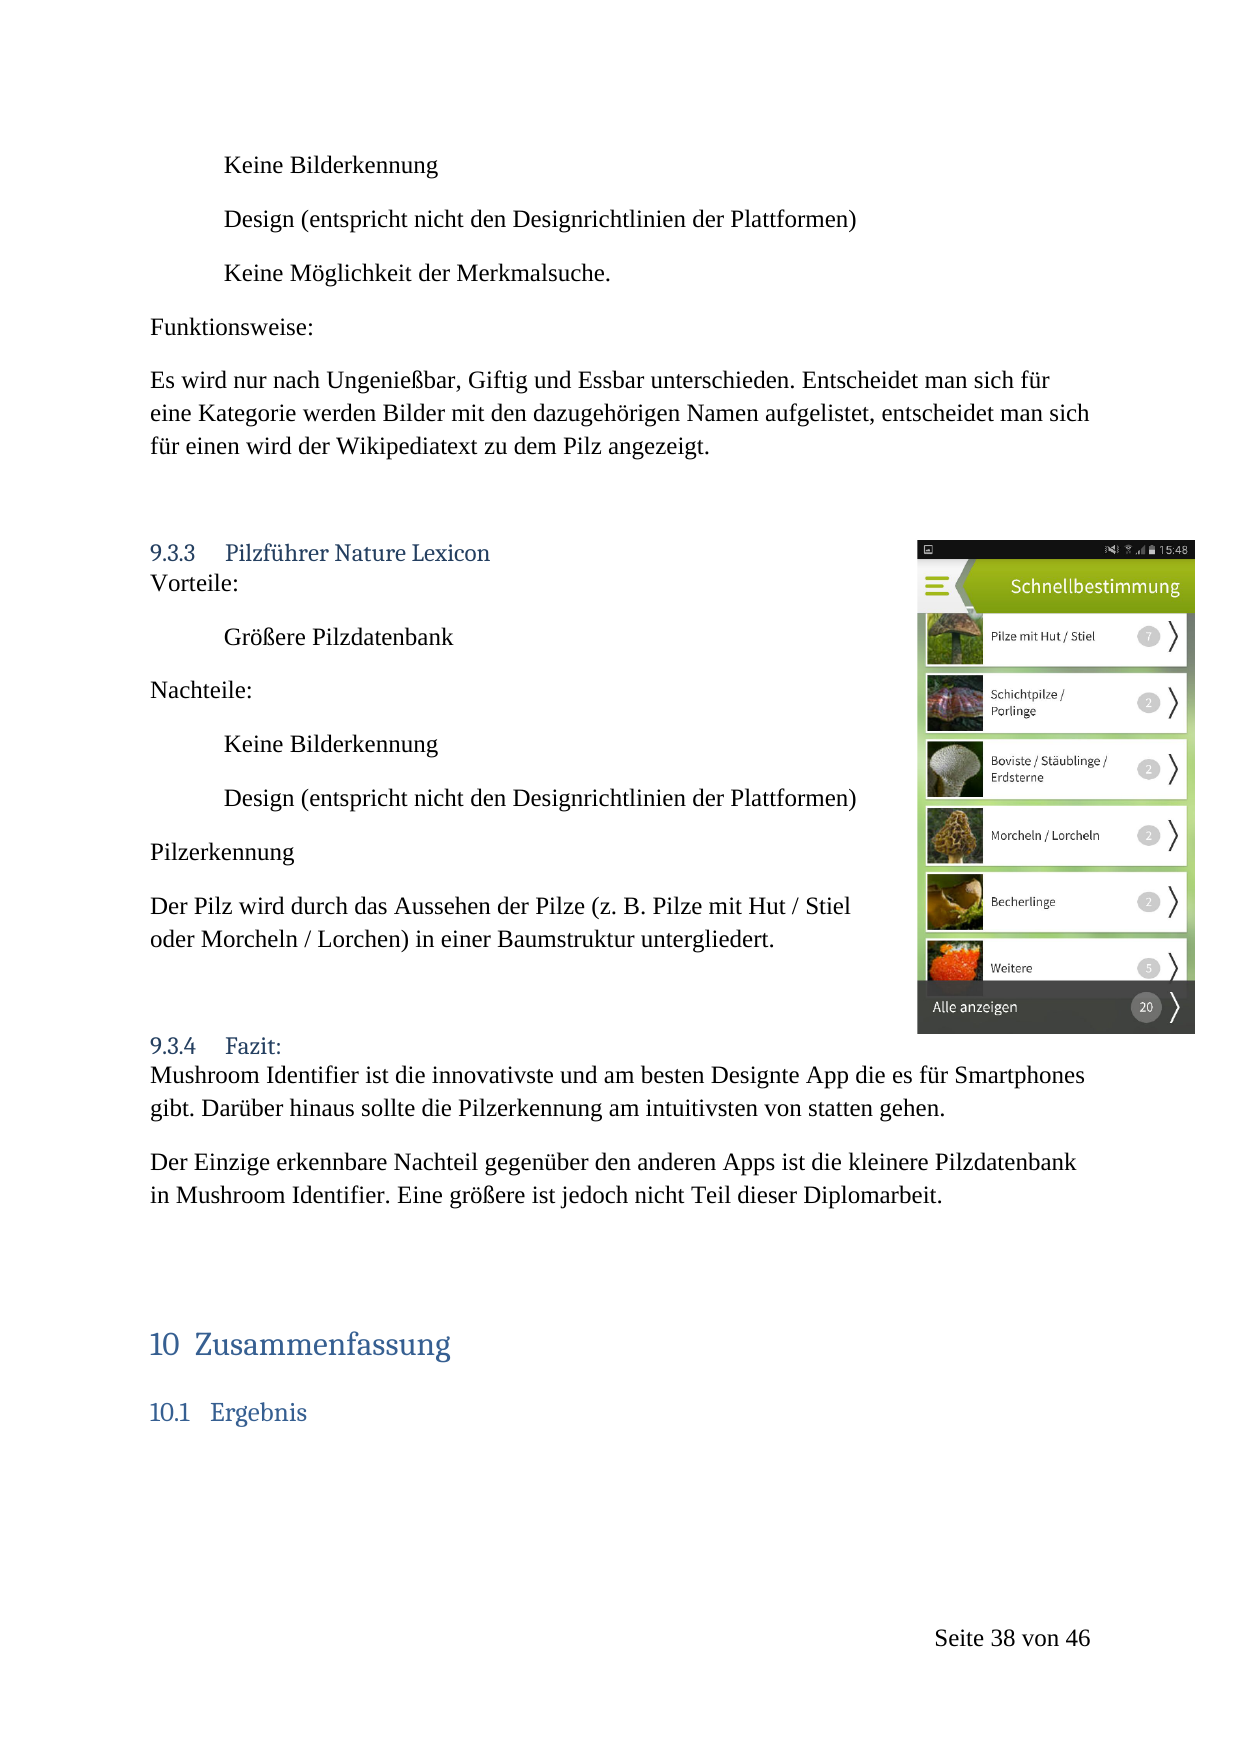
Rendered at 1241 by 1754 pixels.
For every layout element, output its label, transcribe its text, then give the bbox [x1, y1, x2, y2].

subtitle Ergebnis [150, 1397, 1090, 1428]
text Vorteile: [150, 568, 917, 597]
text Der Pilz wird durch das Aussehen der Pilze (z. B. Pilze mit Hut / Stiel oder Morcheln / Lorchen) in einer Baumstruktur untergliedert. [150, 891, 917, 953]
text Funktionsweise: [150, 312, 1090, 340]
text Nachteile: [150, 676, 917, 704]
text Mushroom Identifier ist die innovativste und am besten Designte App die es für Smartphones gibt. Darüber hinaus sollte die Pilzerkennung am intuitivsten von statten gehen. [150, 1061, 1090, 1122]
subtitle Zusammenfassung [150, 1326, 1090, 1364]
text Der Einzige erkennbare Nachteil gegenüber den anderen Apps ist die kleinere Pilzdatenbank in Mushroom Identifier. Eine größere ist jedoch nicht Teil dieser Diplomarbeit. [150, 1147, 1090, 1209]
subtitle Pilzführer Nature Lexicon [150, 539, 1090, 568]
text Keine Bilderkennung [150, 150, 1090, 179]
text Design (entspricht nicht den Designrichtlinien der Plattformen) [150, 783, 917, 812]
text Es wird nur nach Ungenießbar, Giftig und Essbar unterschieden. Entscheidet man sich für eine Kategorie werden Bilder mit den dazugehörigen Namen aufgelistet, entscheidet man sich für einen wird der Wikipediatext zu dem Pilz angezeigt. [150, 365, 1090, 460]
text Design (entspricht nicht den Designrichtlinien der Plattformen) [150, 204, 1090, 233]
text Keine Möglichkeit der Merkmalsuche. [150, 258, 1090, 286]
text Größere Pilzdatenbank [150, 622, 917, 651]
picture [917, 540, 1195, 1034]
text Keine Bilderkennung [150, 729, 917, 758]
subtitle Fazit: [150, 1032, 1090, 1061]
text Pilzerkennung [150, 837, 917, 866]
